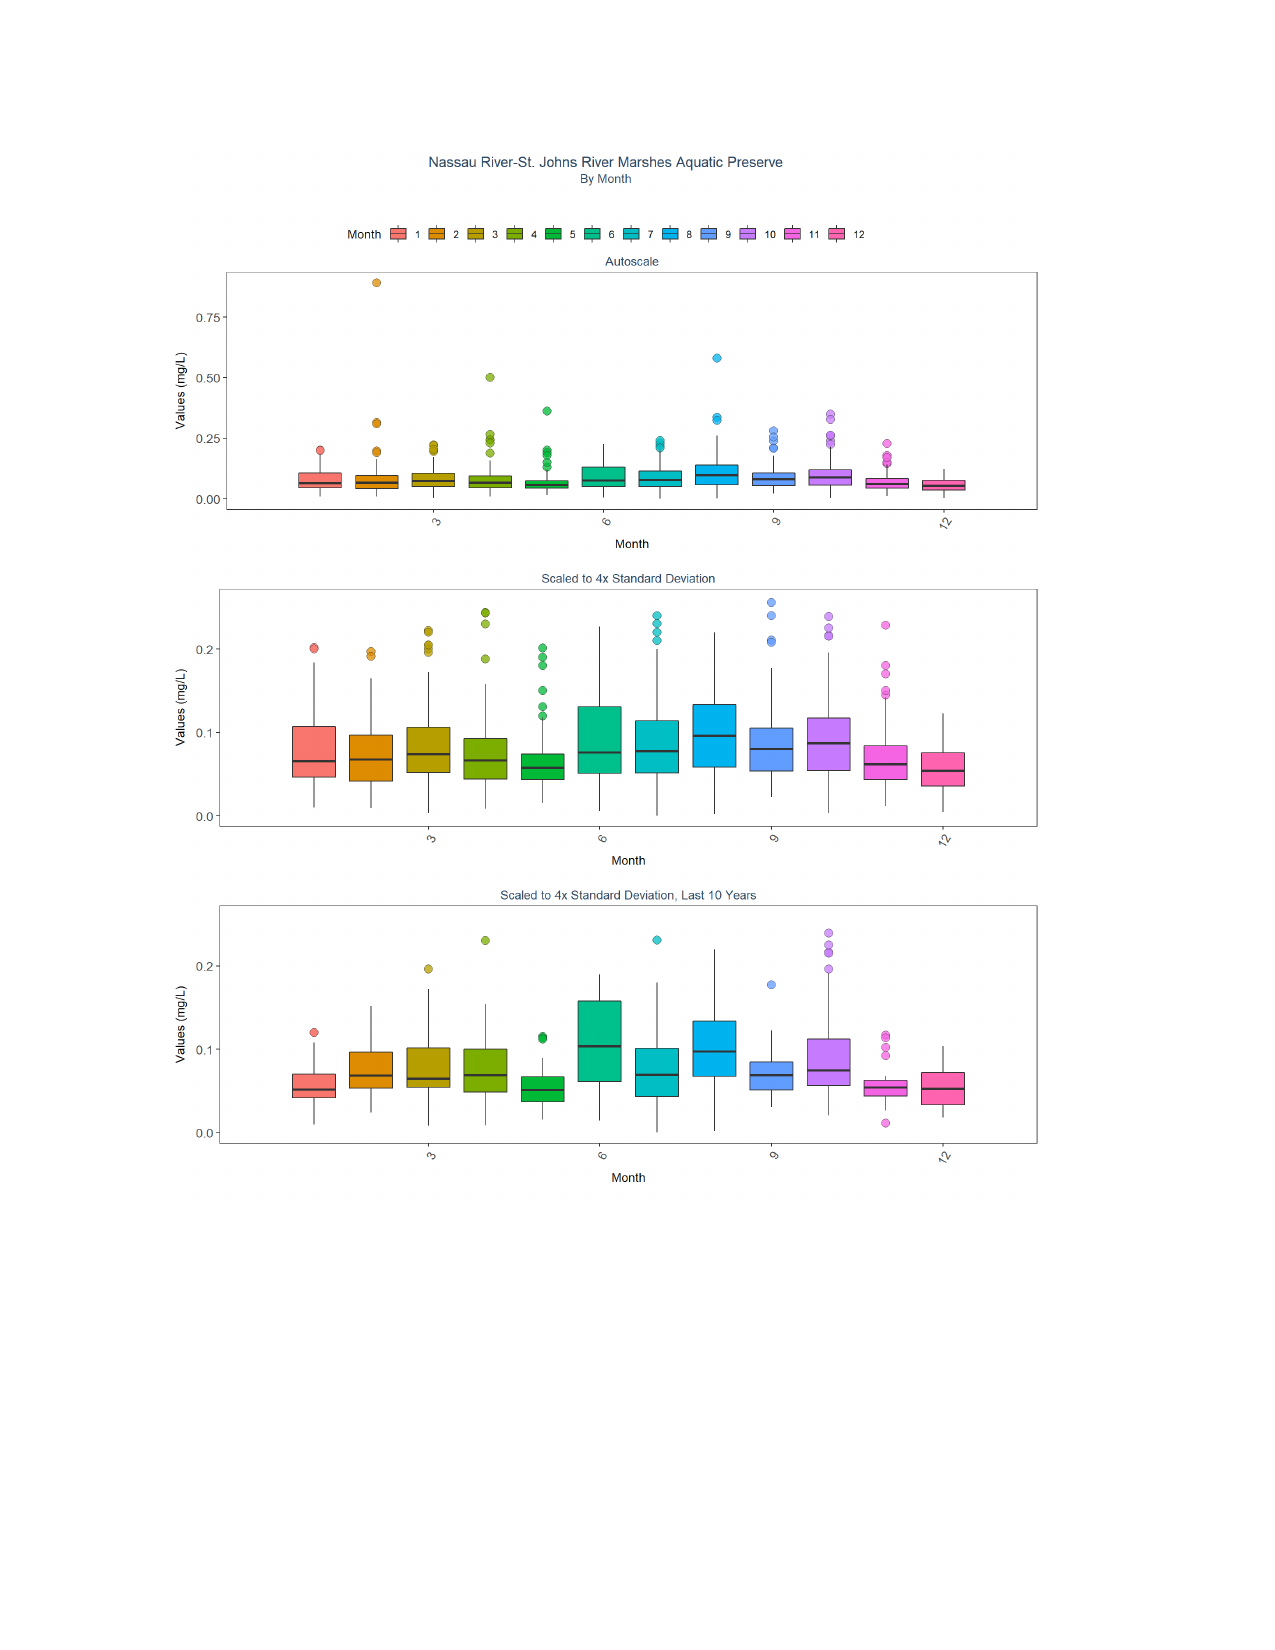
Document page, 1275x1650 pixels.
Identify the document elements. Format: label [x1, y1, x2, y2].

picture [168, 150, 1044, 1200]
